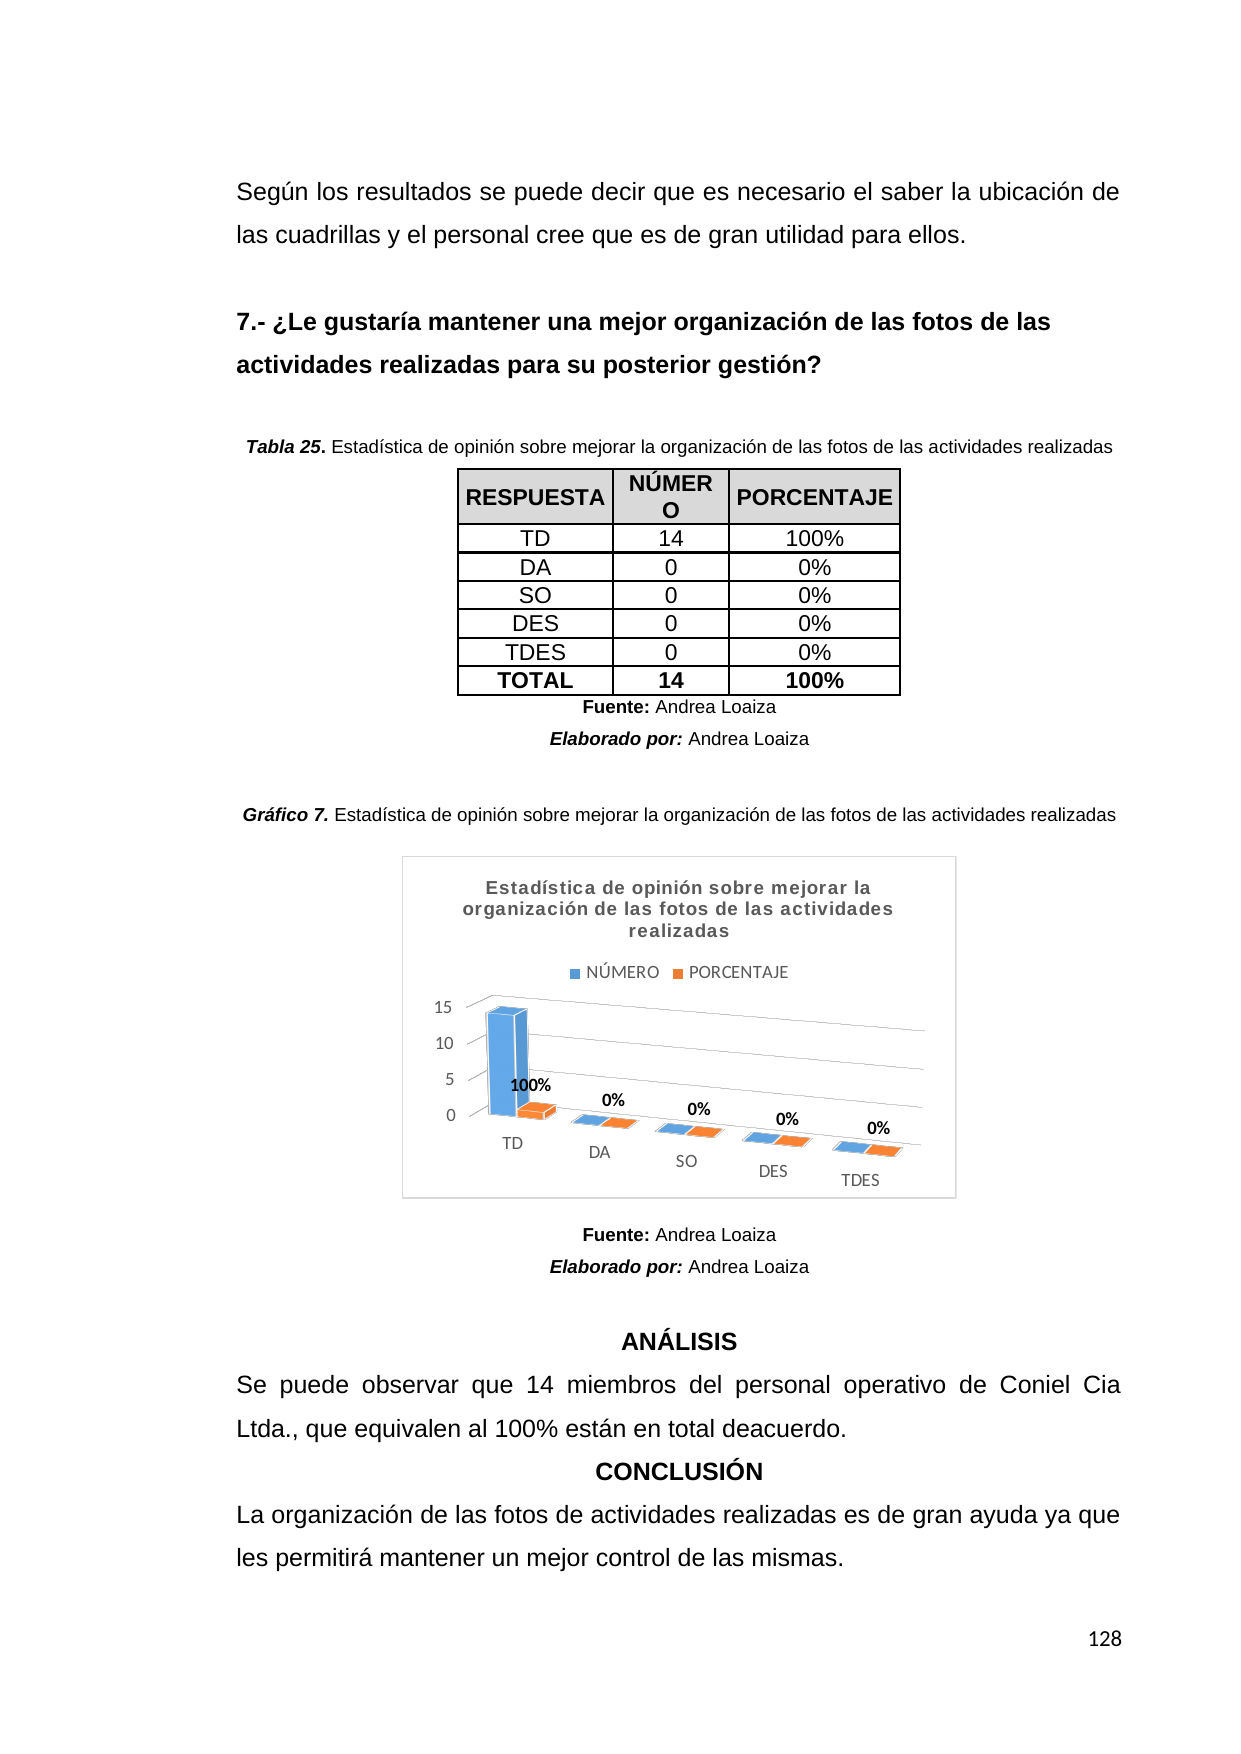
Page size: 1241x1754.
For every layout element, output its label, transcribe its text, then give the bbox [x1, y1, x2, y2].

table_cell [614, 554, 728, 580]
text Tabla 25. Estadística de opinión sobre mejorar la organización de las fotos de las actividades realizadas [236, 436, 1122, 457]
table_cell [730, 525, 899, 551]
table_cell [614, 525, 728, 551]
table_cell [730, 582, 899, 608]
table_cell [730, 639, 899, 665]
text Gráfico 7. Estadística de opinión sobre mejorar la organización de las fotos de las actividades realizadas [236, 803, 1122, 825]
text La organización de las fotos de actividades realizadas es de gran ayuda ya que les permitirá mantener un mejor control de las mismas. [236, 1500, 1122, 1572]
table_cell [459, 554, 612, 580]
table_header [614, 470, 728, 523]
text 7.- ¿Le gustaría mantener una mejor organización de las fotos de las actividades realizadas para su posterior gestión? [236, 307, 1122, 378]
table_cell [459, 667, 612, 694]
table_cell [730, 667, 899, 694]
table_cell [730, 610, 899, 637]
text Elaborado por: Andrea Loaiza [236, 728, 1122, 749]
text Fuente: Andrea Loaiza [236, 1223, 1122, 1245]
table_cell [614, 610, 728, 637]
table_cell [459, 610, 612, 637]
text Fuente: Andrea Loaiza [236, 696, 1122, 717]
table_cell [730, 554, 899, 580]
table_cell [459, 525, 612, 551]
text Elaborado por: Andrea Loaiza [236, 1256, 1122, 1277]
text Según los resultados se puede decir que es necesario el saber la ubicación de las cuadrillas y el personal cree que es de gran utilidad para ellos. [236, 177, 1122, 249]
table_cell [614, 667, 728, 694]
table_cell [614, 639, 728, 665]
text CONCLUSIÓN [236, 1457, 1122, 1486]
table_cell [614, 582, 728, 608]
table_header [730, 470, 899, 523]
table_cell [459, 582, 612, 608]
text Se puede observar que 14 miembros del personal operativo de Coniel Cia Ltda., que equivalen al 100% están en total deacuerdo. [236, 1371, 1122, 1442]
text ANÁLISIS [236, 1327, 1122, 1356]
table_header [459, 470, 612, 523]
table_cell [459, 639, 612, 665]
